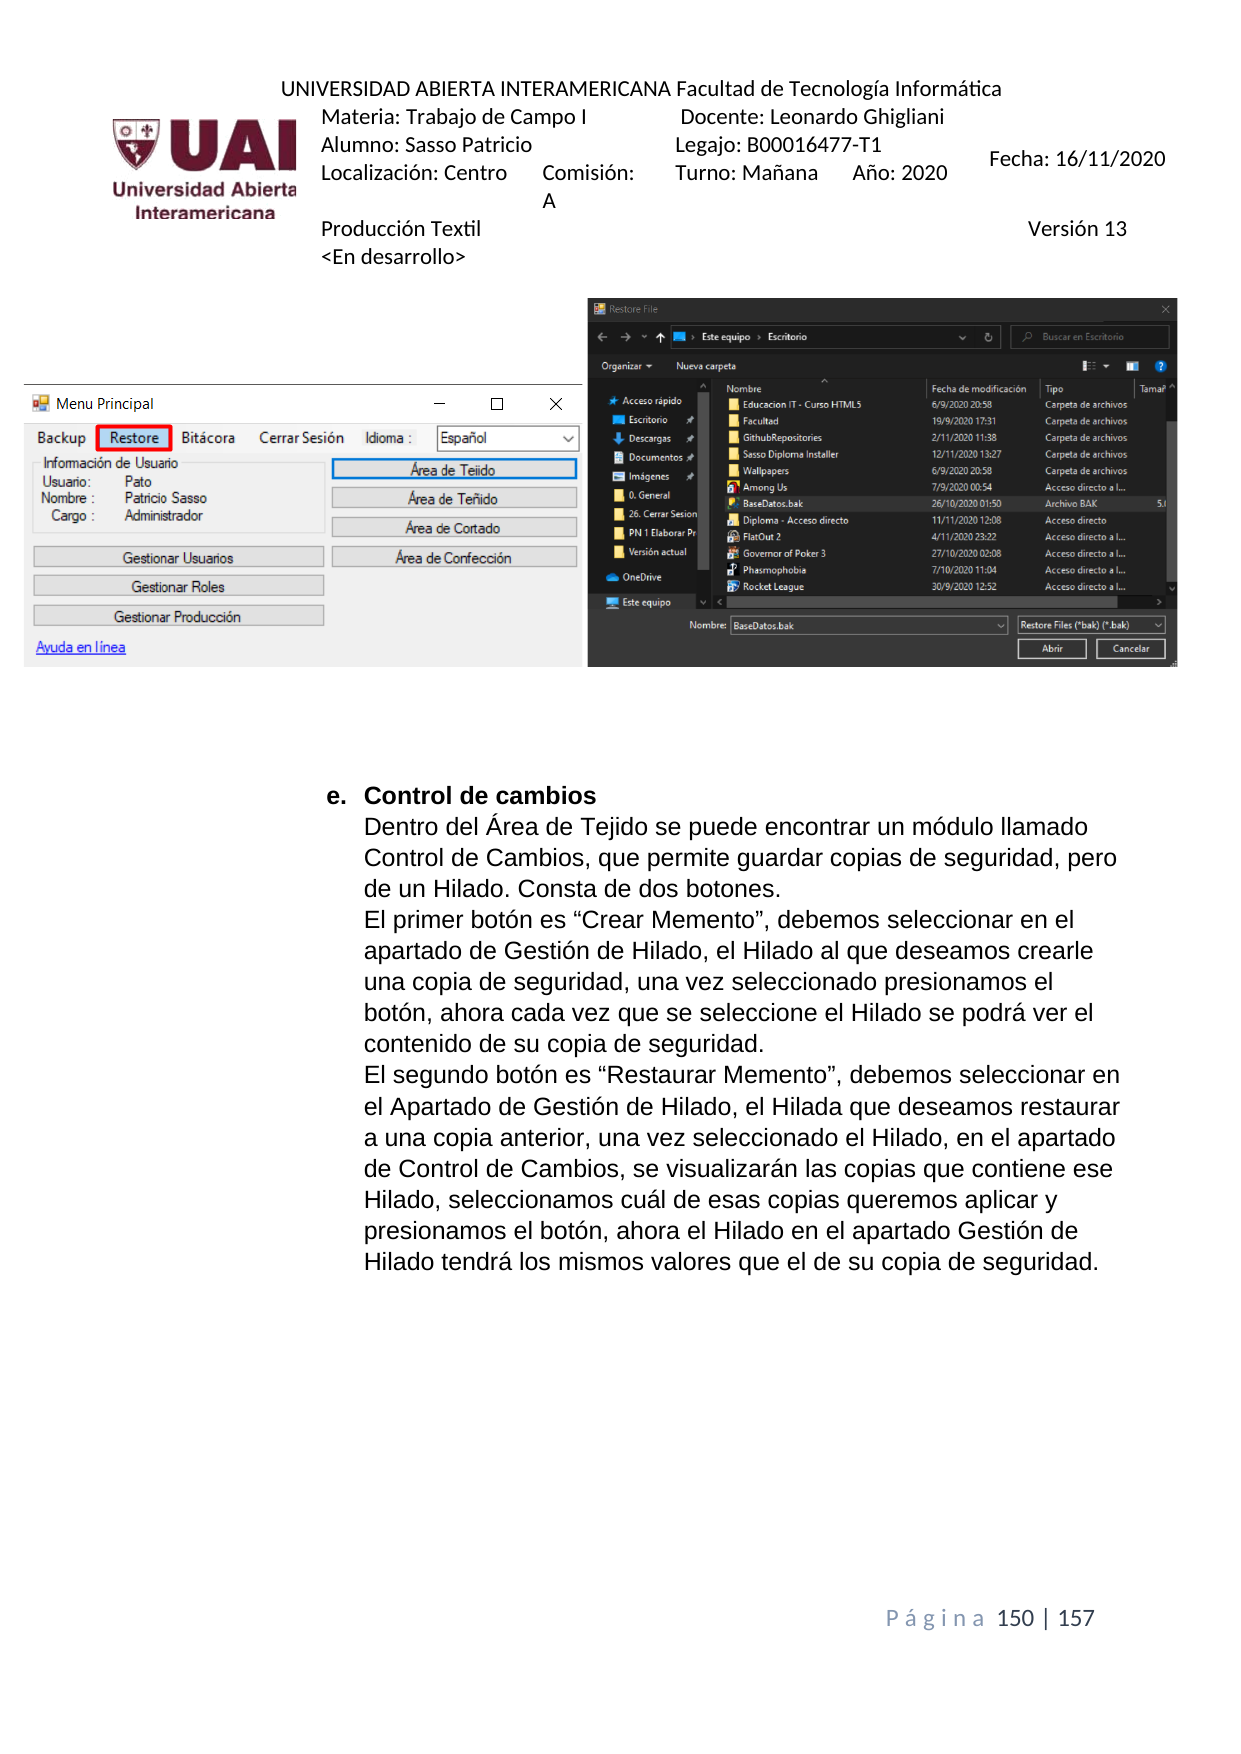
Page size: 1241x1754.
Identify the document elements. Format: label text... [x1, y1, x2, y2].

list Dentro del Área de Tejido se puede encontrar un módulo llamado Control de Cambios, que permite guardar copias de seguridad, pero de un Hilado. Consta de dos botones. [363, 812, 1122, 903]
list El primer botón es “Crear Memento”, debemos seleccionar en el apartado de Gestión de Hilado, el Hilado al que deseamos crearle una copia de seguridad, una vez seleccionado presionamos el botón, ahora cada vez que se seleccione el Hilado se podrá ver el contenido de su copia de seguridad. [363, 905, 1122, 1058]
picture [112, 119, 297, 219]
picture [23, 384, 583, 667]
picture [587, 298, 1178, 667]
list Control de cambios [326, 781, 1122, 810]
list El segundo botón es “Restaurar Memento”, debemos seleccionar en el Apartado de Gestión de Hilado, el Hilada que deseamos restaurar a una copia anterior, una vez seleccionado el Hilado, en el apartado de Control de Cambios, se visualizarán las copias que contiene ese Hilado, seleccionamos cuál de esas copias queremos aplicar y presionamos el botón, ahora el Hilado en el apartado Gestión de Hilado tendrá los mismos valores que el de su copia de seguridad. [363, 1060, 1122, 1275]
